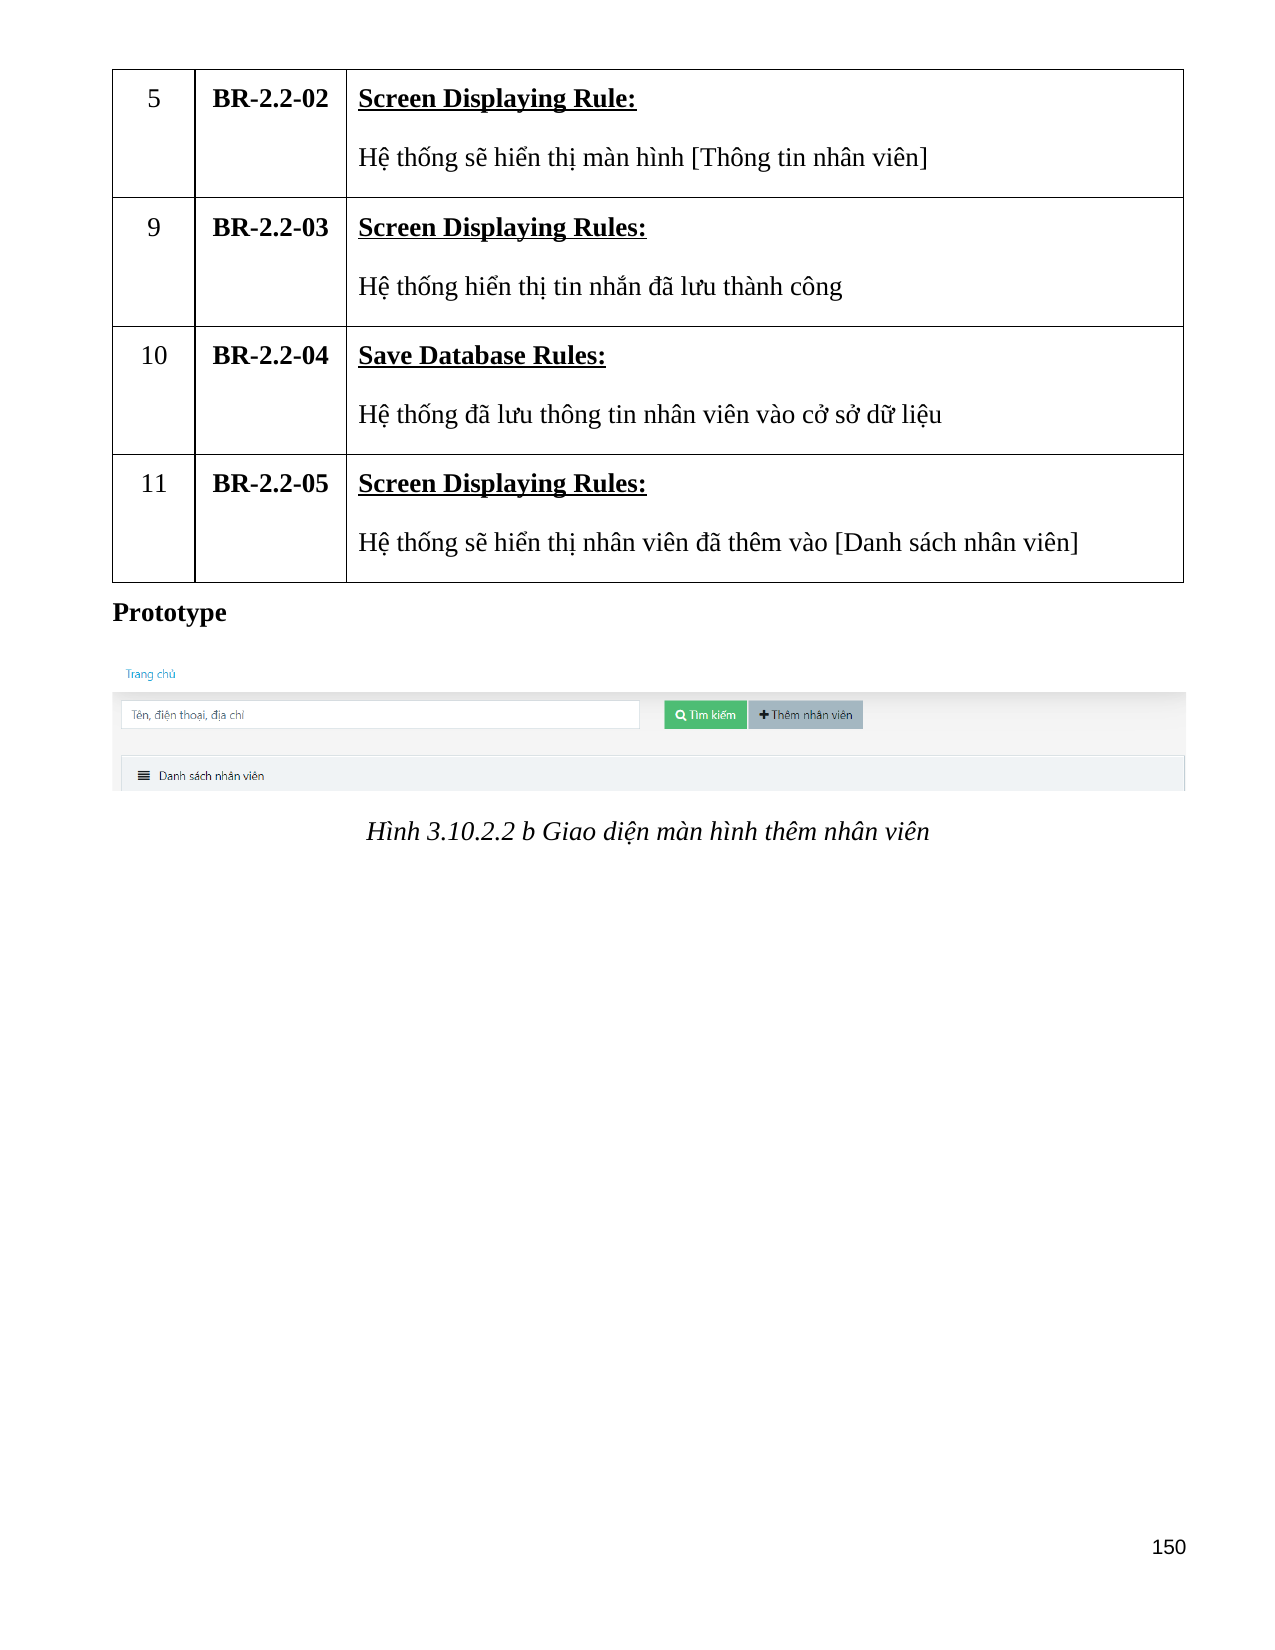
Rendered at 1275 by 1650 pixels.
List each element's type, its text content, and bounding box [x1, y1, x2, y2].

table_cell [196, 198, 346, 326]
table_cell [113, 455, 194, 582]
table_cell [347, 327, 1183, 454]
text Hình 3.10.2.2 b Giao diện màn hình thêm nhân viên [112, 815, 1186, 846]
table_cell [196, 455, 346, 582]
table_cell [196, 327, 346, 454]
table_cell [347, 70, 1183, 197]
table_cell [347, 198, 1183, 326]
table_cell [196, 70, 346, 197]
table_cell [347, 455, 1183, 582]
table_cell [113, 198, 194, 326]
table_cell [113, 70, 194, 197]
picture [112, 655, 1187, 791]
text Prototype [112, 596, 1186, 627]
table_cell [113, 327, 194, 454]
